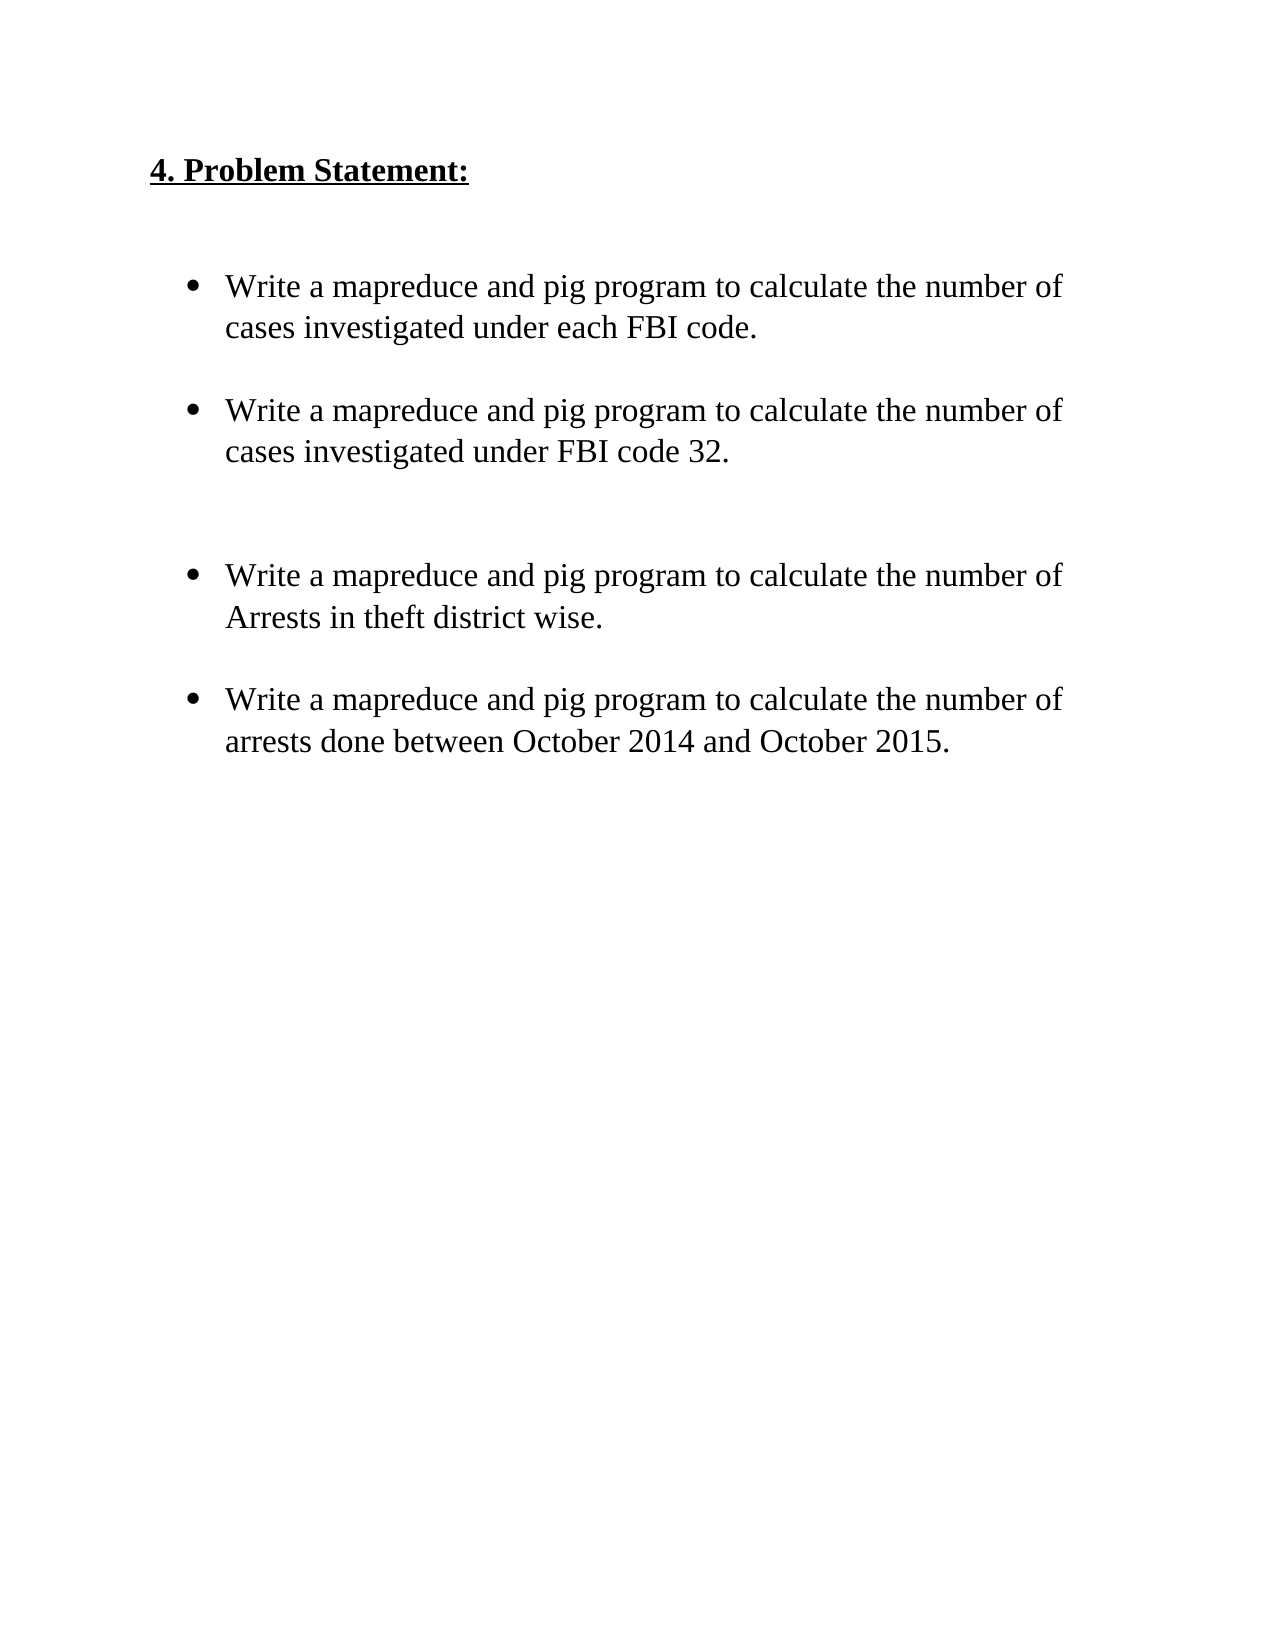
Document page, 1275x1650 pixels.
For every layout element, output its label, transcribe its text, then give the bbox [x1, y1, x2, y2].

list Write a mapreduce and pig program to calculate the number of arrests done between October 2014 and October 2015. [187, 679, 1125, 759]
list Arrests in theft district wise. [225, 597, 1125, 635]
list Write a mapreduce and pig program to calculate the number of cases investigated under FBI code 32. [187, 390, 1125, 470]
list Write a mapreduce and pig program to calculate the number of [187, 556, 1125, 594]
text 4. Problem Statement: [150, 150, 1125, 188]
list Write a mapreduce and pig program to calculate the number of cases investigated under each FBI code. [187, 266, 1125, 346]
